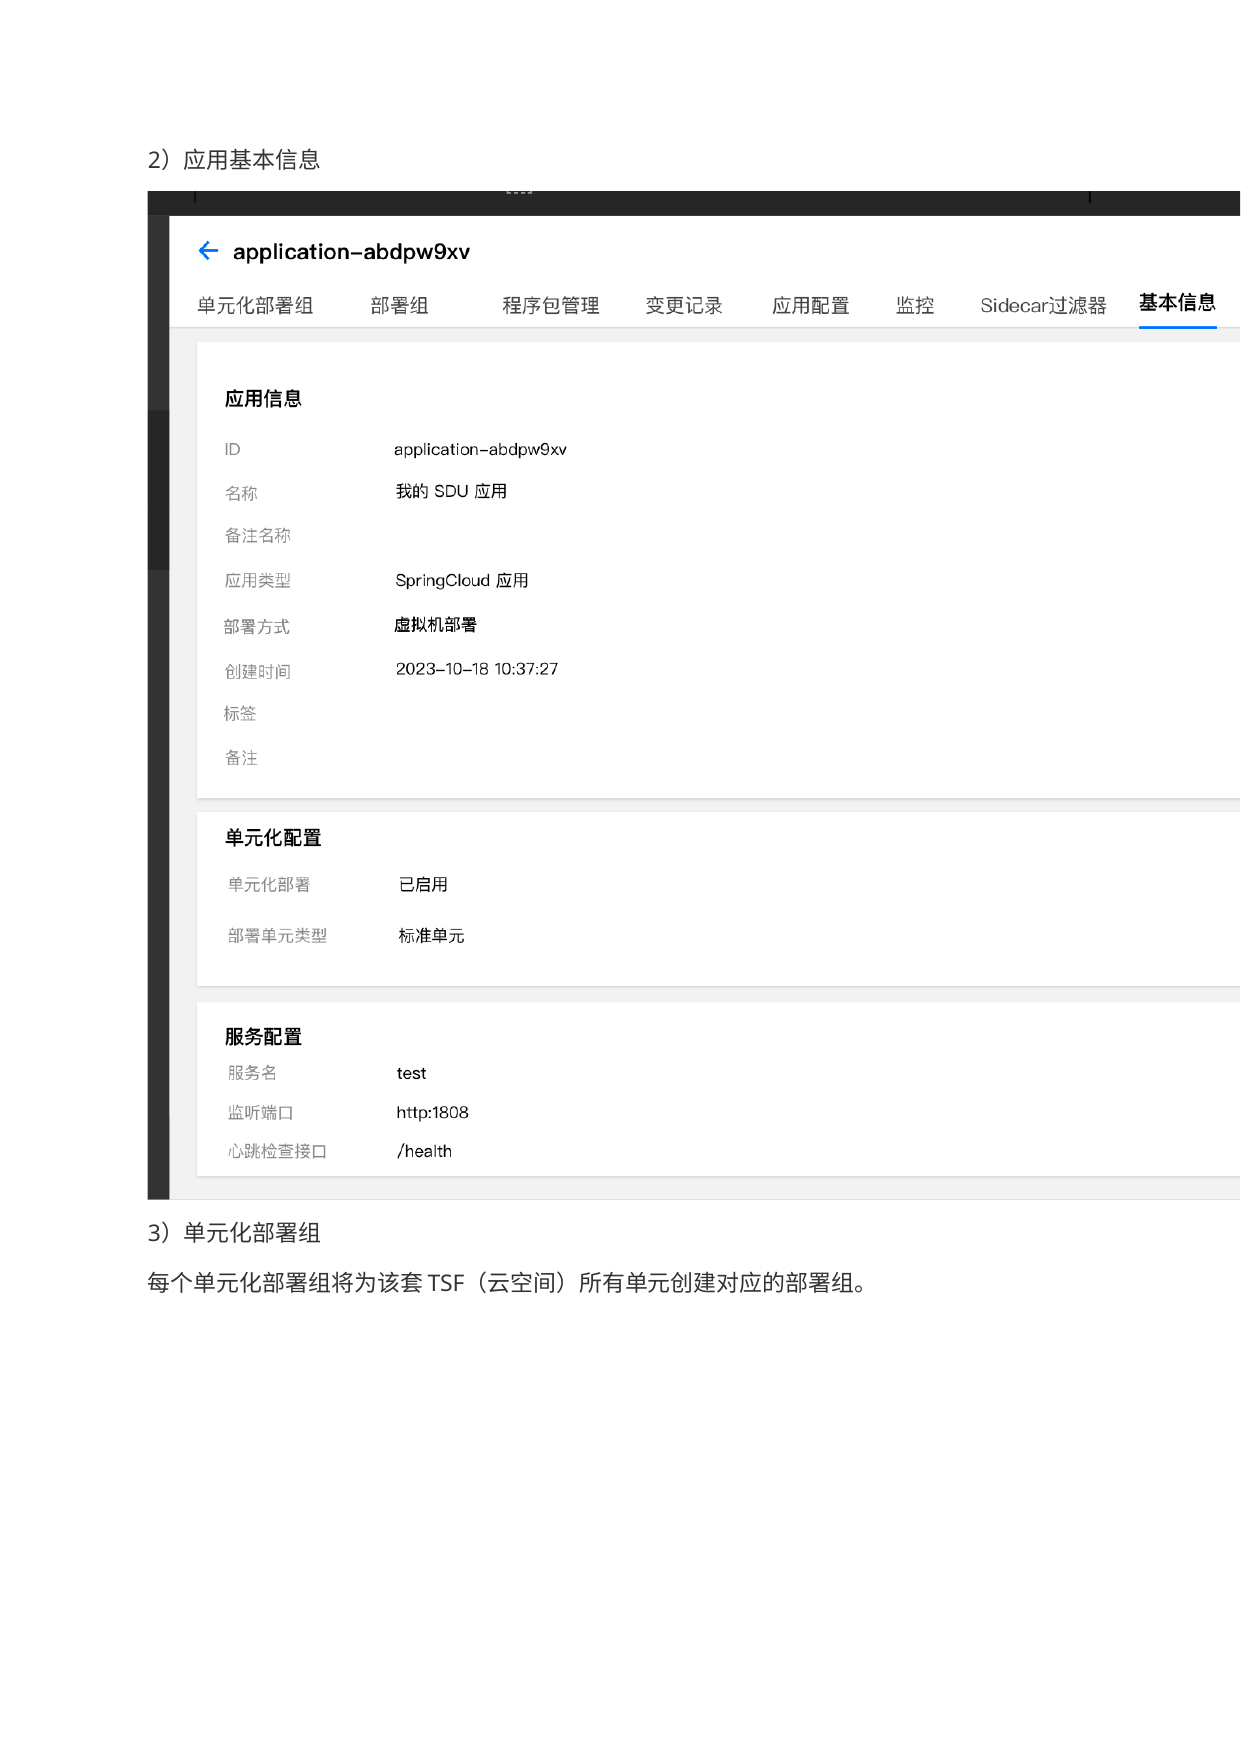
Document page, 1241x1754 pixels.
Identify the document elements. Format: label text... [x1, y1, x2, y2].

picture [147, 191, 1241, 1200]
list 2）应用基本信息 [148, 142, 1093, 175]
list 每个单元化部署组将为该套TSF（云空间）所有单元创建对应的部署组。 [148, 1264, 1093, 1298]
list 3）单元化部署组 [148, 1215, 1093, 1248]
